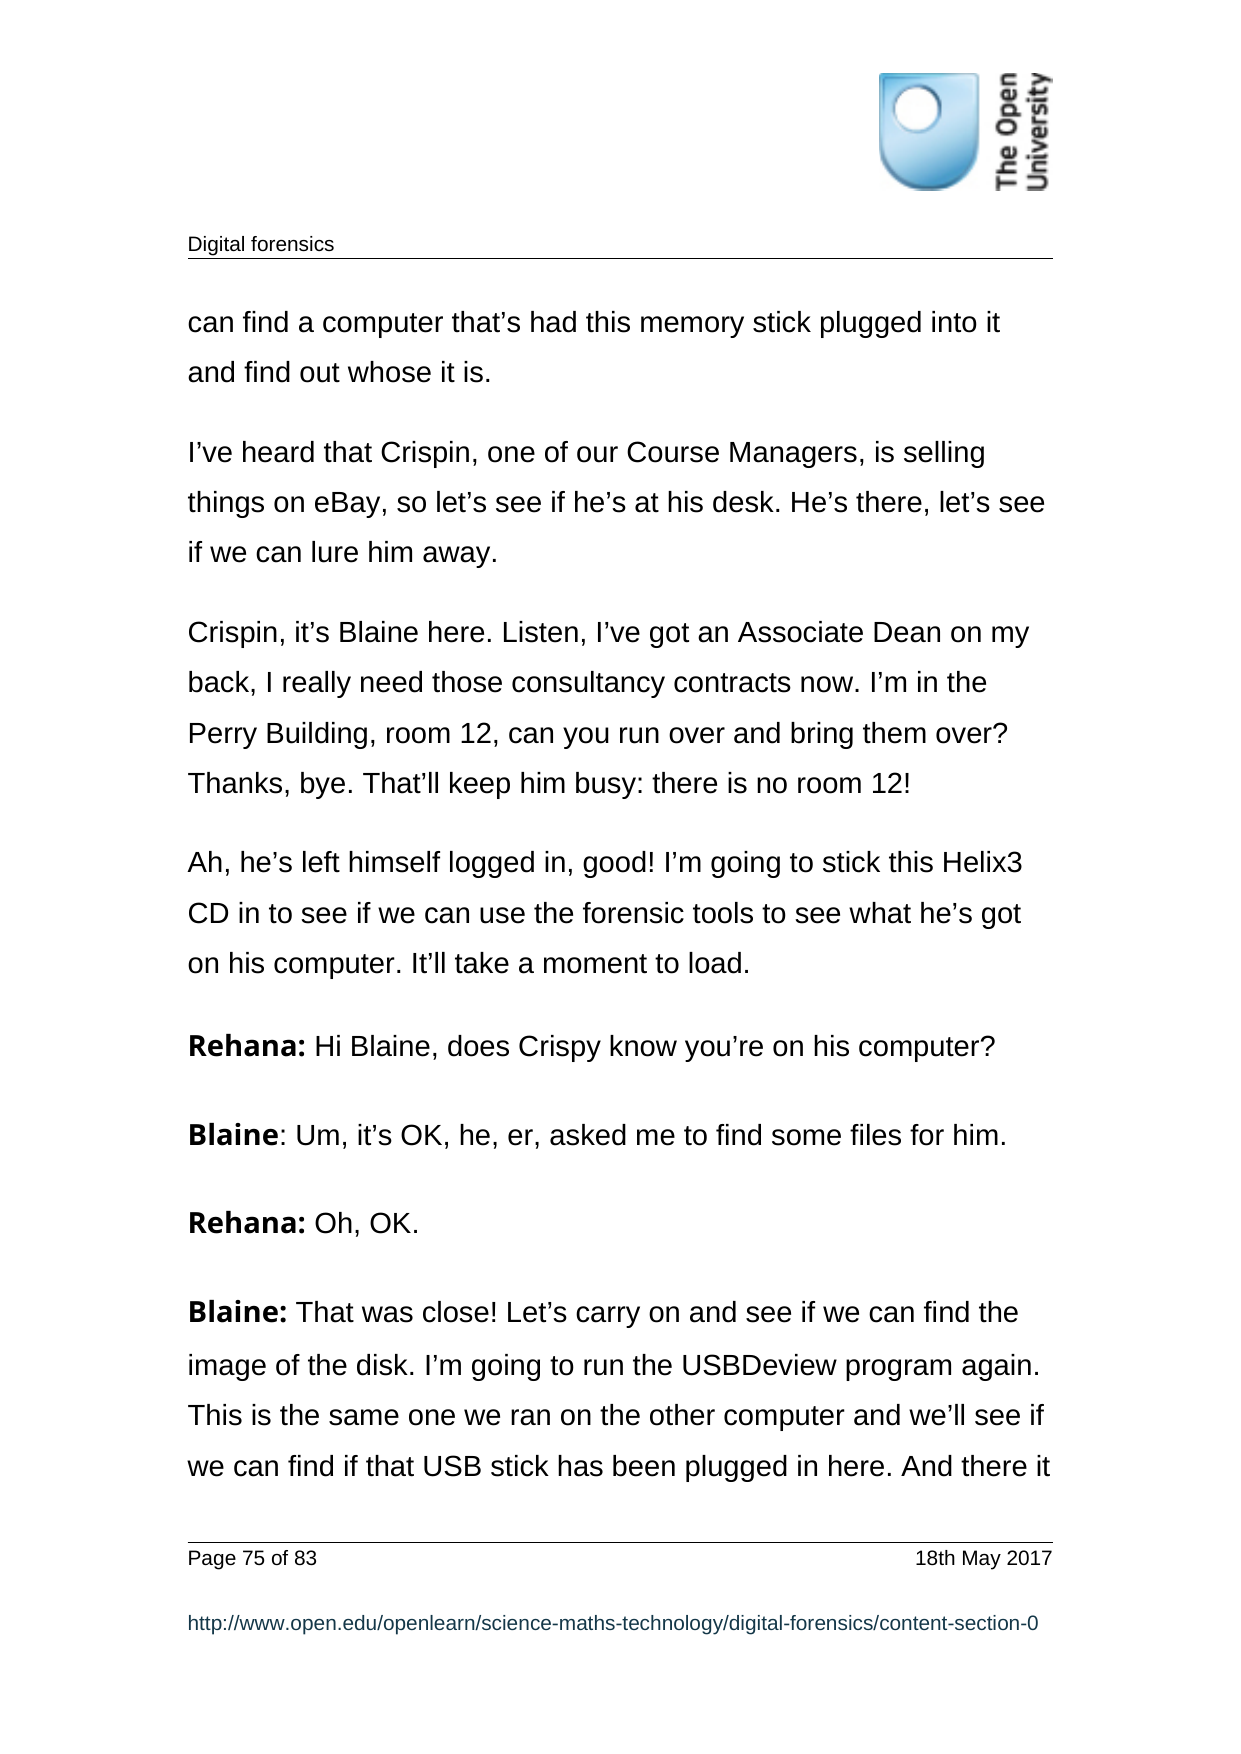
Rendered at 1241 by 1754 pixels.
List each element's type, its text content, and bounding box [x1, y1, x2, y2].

text I’ve heard that Crispin, one of our Course Managers, is selling things on eBay, so let’s see if he’s at his desk. He’s there, let’s see if we can lure him away. [187, 435, 1053, 569]
text Rehana: Hi Blaine, does Crispy know you’re on his computer? [187, 1026, 1053, 1065]
text Ah, he’s left himself logged in, good! I’m going to stick this Helix3 CD in to see if we can use the forensic tools to see what he’s got on his computer. It’ll take a moment to load. [187, 845, 1053, 979]
picture [879, 73, 1053, 191]
text Crispin, it’s Blaine here. Listen, I’ve got an Associate Dean on my back, I really need those consultancy contracts now. I’m in the Perry Building, room 12, can you run over and bring them over? Thanks, bye. That’ll keep him busy: there is no room 12! [187, 615, 1053, 799]
text Rehana: Oh, OK. [187, 1203, 1053, 1242]
text Blaine: Um, it’s OK, he, er, asked me to find some files for him. [187, 1114, 1053, 1154]
